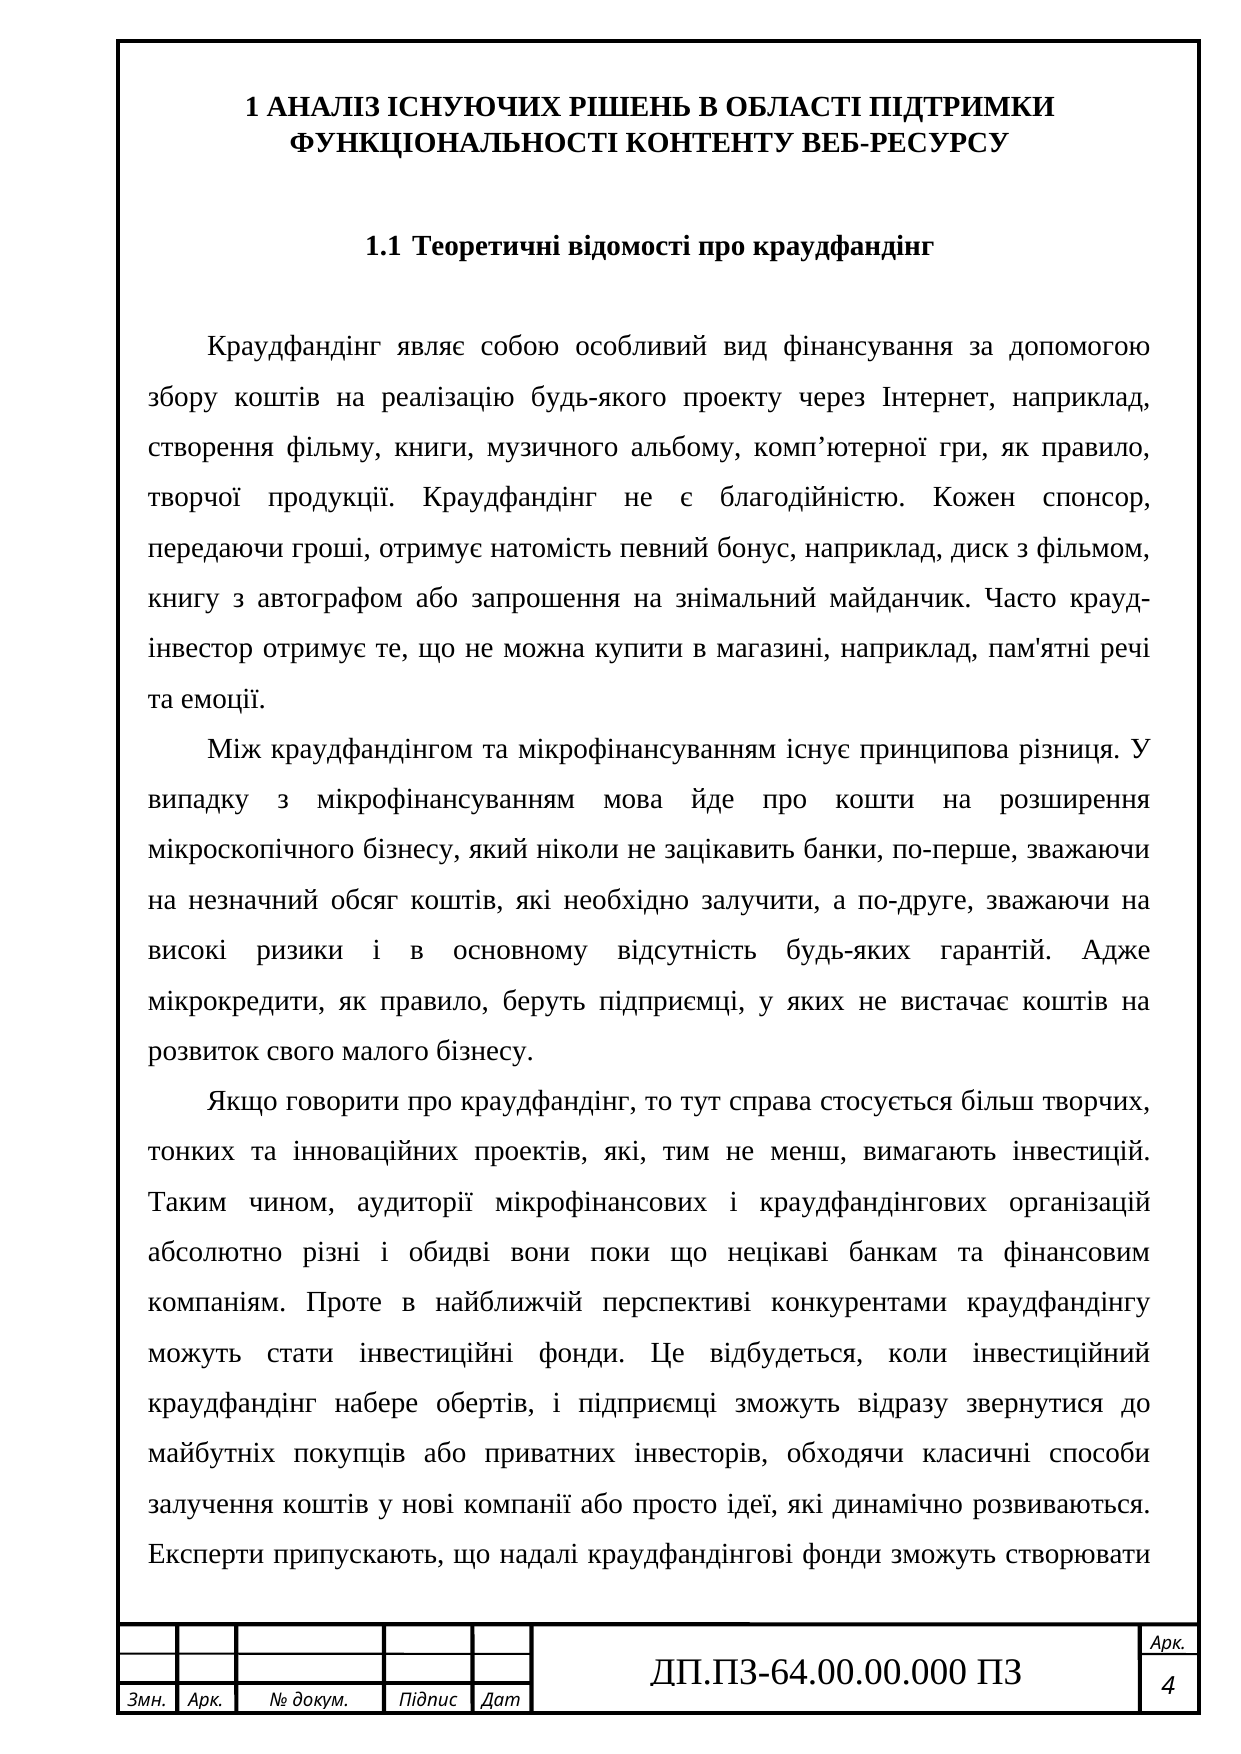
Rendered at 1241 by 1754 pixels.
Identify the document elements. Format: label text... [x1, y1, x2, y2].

text Між краудфандінгом та мікрофінансуванням існує принципова різниця. У випадку з мікрофінансуванням мова йде про кошти на розширення мікроскопічного бізнесу, який ніколи не зацікавить банки, по-перше, зважаючи на незначний обсяг коштів, які необхідно залучити, а по-друге, зважаючи на високі ризики і в основному відсутність будь-яких гарантій. Адже мікрокредити, як правило, беруть підприємці, у яких не вистачає коштів на розвиток свого малого бізнесу. [148, 731, 1152, 1066]
text 1 АНАЛІЗ ІСНУЮЧИХ РІШЕНЬ В ОБЛАСТІ ПІДТРИМКИ ФУНКЦІОНАЛЬНОСТІ КОНТЕНТУ ВЕБ-РЕСУРСУ [148, 89, 1152, 158]
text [148, 1083, 1152, 1569]
text Краудфандінг являє собою особливий вид фінансування за допомогою збору коштів на реалізацію будь-якого проекту через Інтернет, наприклад, створення фільму, книги, музичного альбому, комп’ютерної гри, як правило, творчої продукції. Краудфандінг не є благодійністю. Кожен спонсор, передаючи гроші, отримує натомість певний бонус, наприклад, диск з фільмом, книгу з автографом або запрошення на знімальний майданчик. Часто крауд-інвестор отримує те, що не можна купити в магазині, наприклад, пам'ятні речі та емоції. [148, 328, 1152, 714]
list Теоретичні відомості про краудфандінг [148, 228, 1152, 261]
